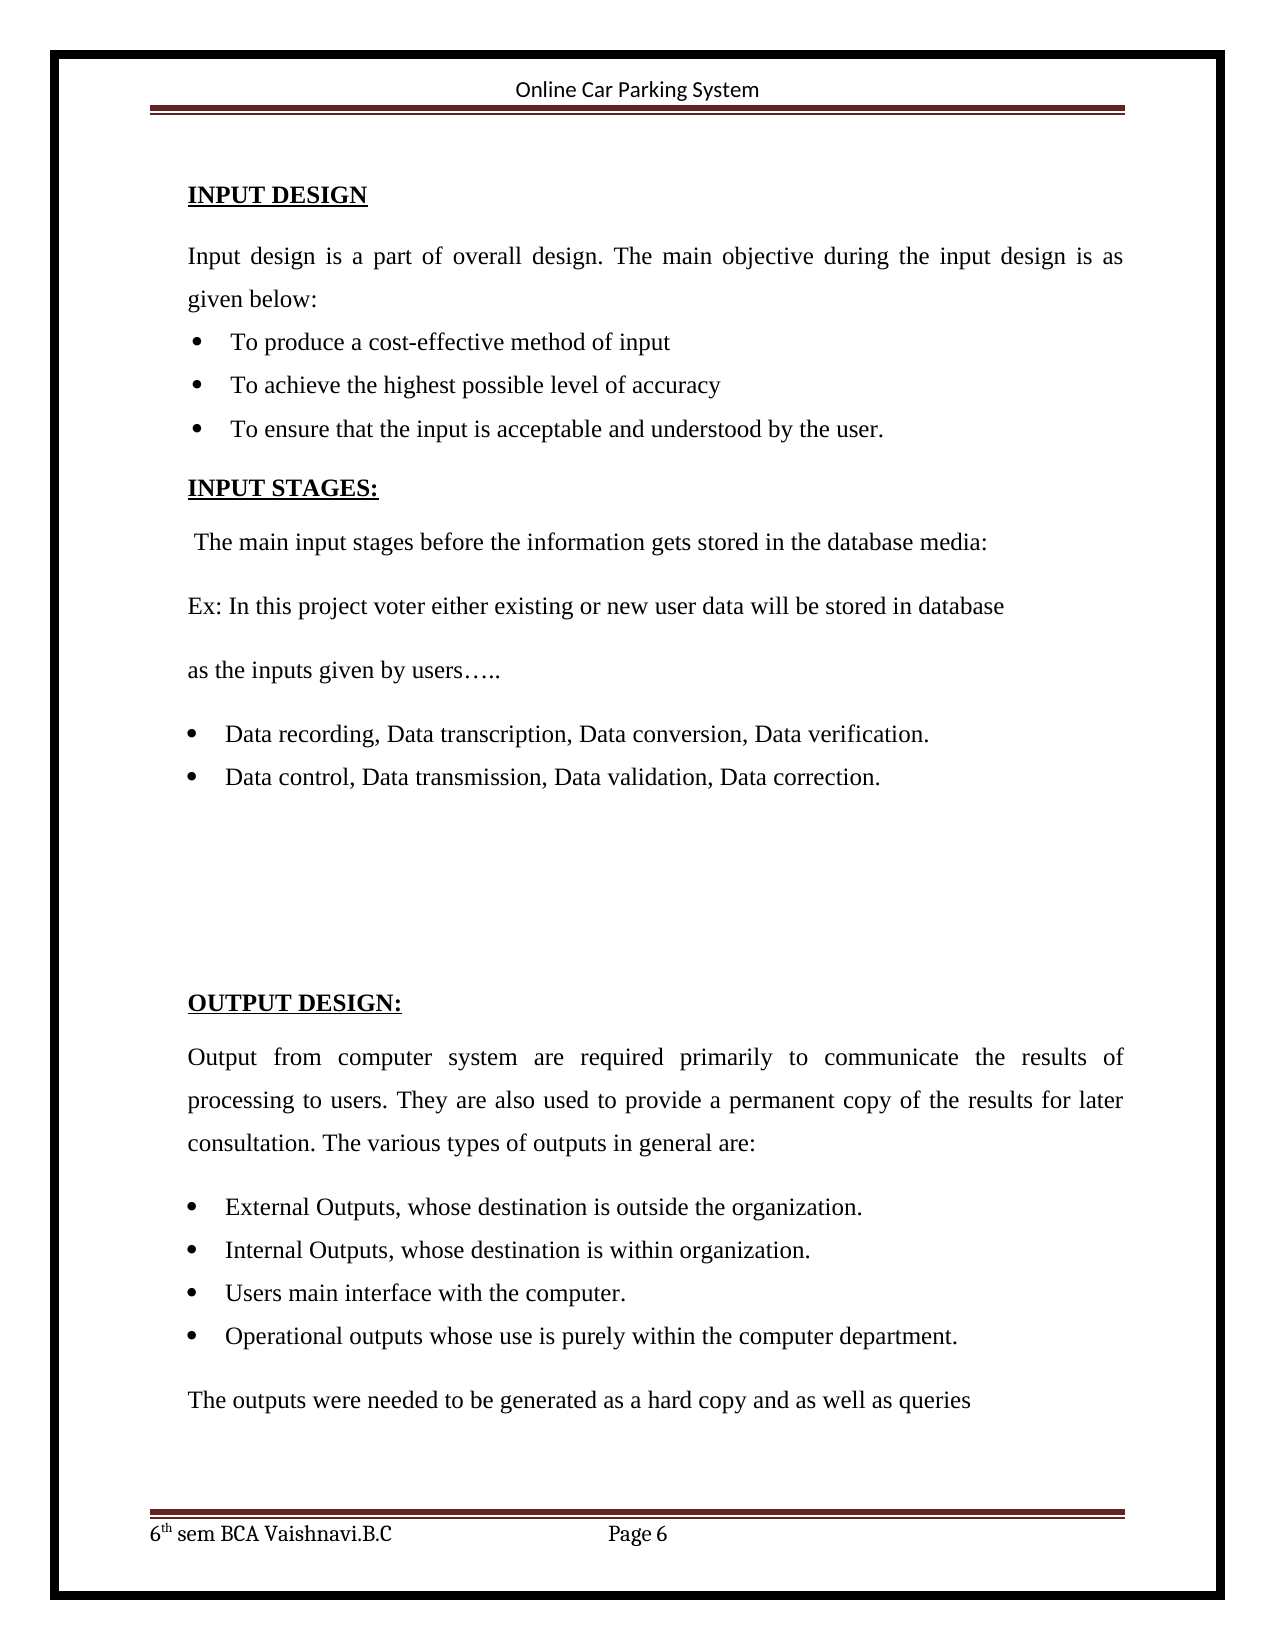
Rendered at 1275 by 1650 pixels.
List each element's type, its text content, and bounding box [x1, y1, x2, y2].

text The outputs were needed to be generated as a hard copy and as well as queries [187, 1385, 1125, 1414]
list INPUT DESIGN [187, 180, 1125, 209]
list Data recording, Data transcription, Data conversion, Data verification. [187, 719, 1125, 748]
list External Outputs, whose destination is outside the organization. [187, 1192, 1125, 1221]
list To achieve the highest possible level of accuracy [193, 371, 1125, 399]
list To produce a cost-effective method of input [193, 327, 1125, 356]
list Input design is a part of overall design. The main objective during the input design is as given below: [187, 241, 1125, 313]
text INPUT STAGES: [187, 473, 1125, 502]
text The main input stages before the information gets stored in the database media: [187, 527, 1125, 556]
list Internal Outputs, whose destination is within organization. [187, 1235, 1125, 1264]
list Users main interface with the computer. [187, 1278, 1125, 1307]
list Operational outputs whose use is purely within the computer department. [187, 1321, 1125, 1350]
text Ex: In this project voter either existing or new user data will be stored in database [187, 591, 1125, 620]
list Data control, Data transmission, Data validation, Data correction. [187, 762, 1125, 791]
text as the inputs given by users….. [187, 655, 1125, 684]
text OUTPUT DESIGN: [187, 988, 1125, 1017]
text Output from computer system are required primarily to communicate the results of processing to users. They are also used to provide a permanent copy of the results for later consultation. The various types of outputs in general are: [187, 1042, 1125, 1157]
list To ensure that the input is acceptable and understood by the user. [193, 414, 1125, 442]
